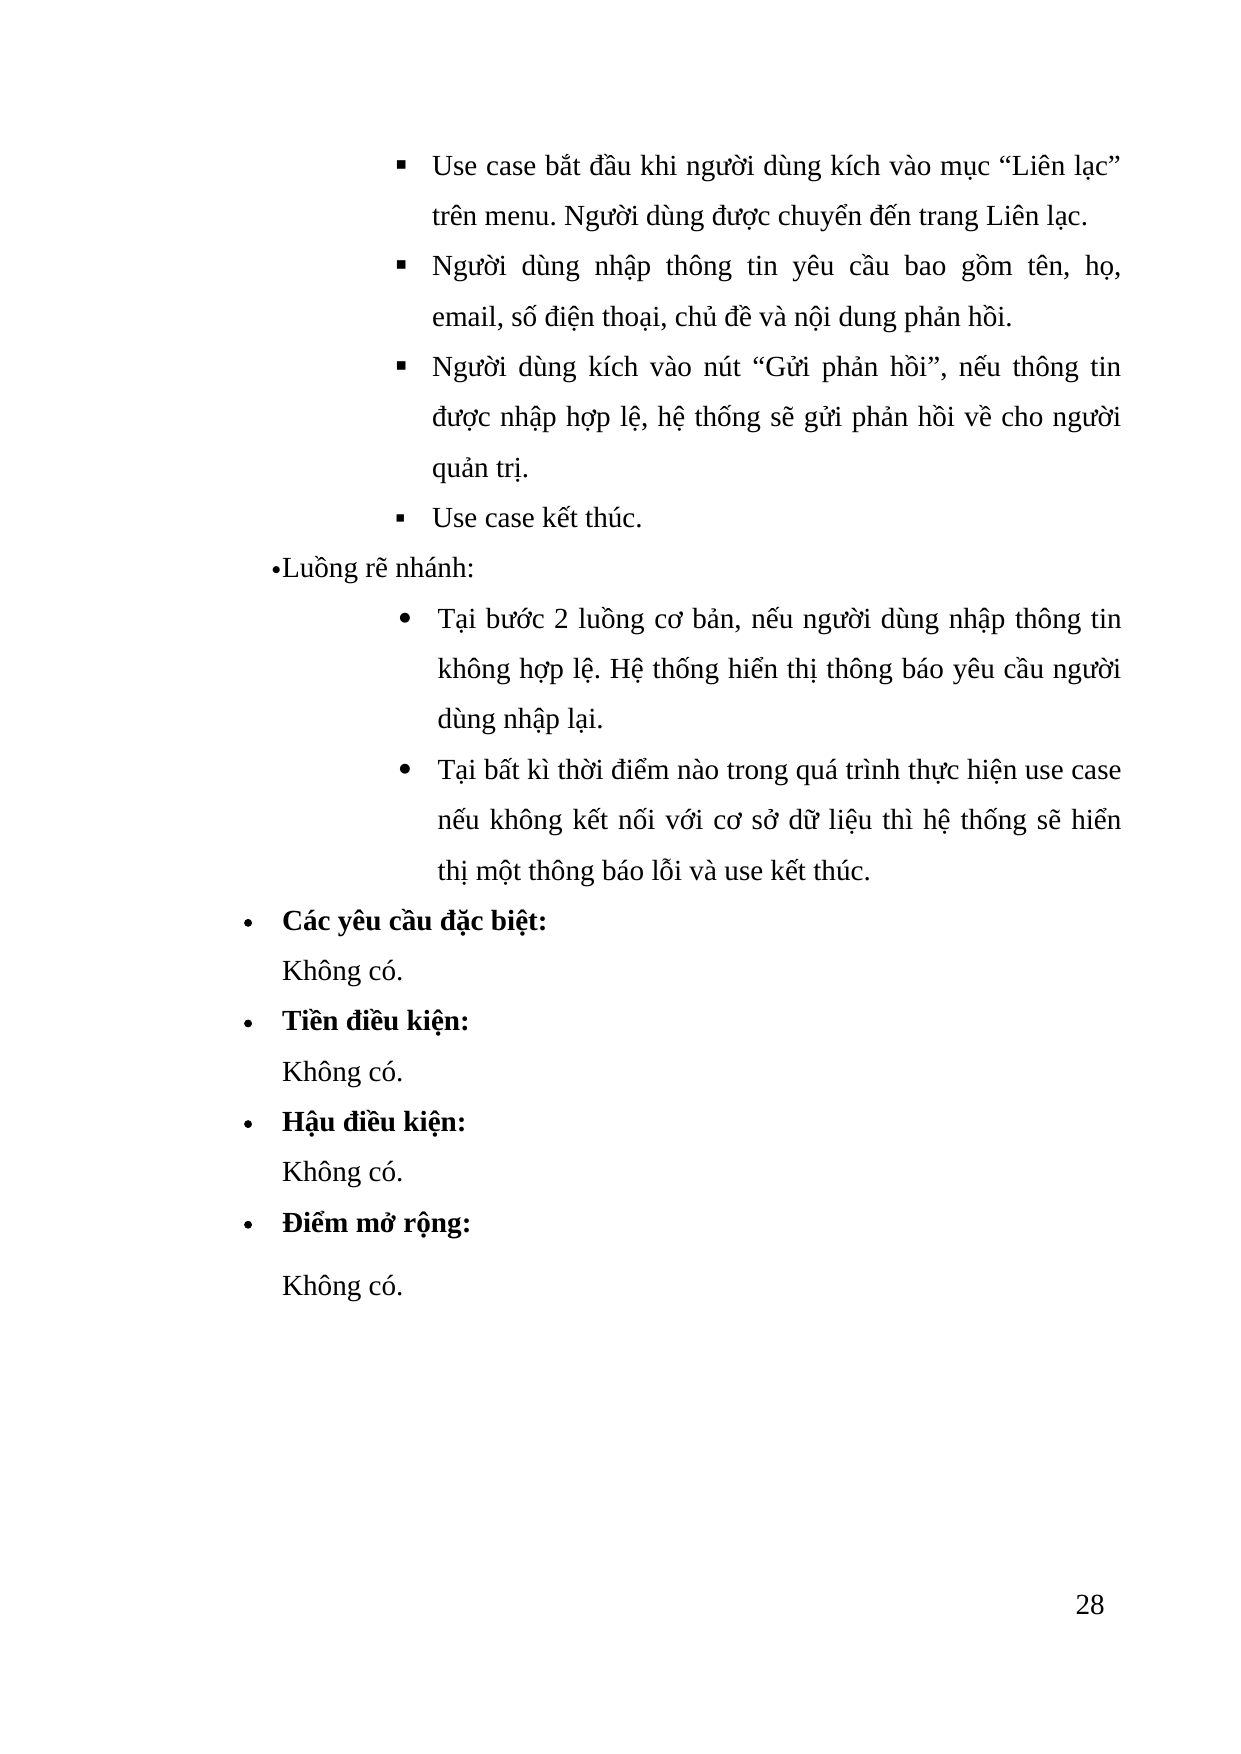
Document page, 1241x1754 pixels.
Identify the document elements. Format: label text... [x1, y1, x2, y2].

text Không có. [244, 1154, 1104, 1188]
text Không có. [244, 1268, 1104, 1301]
text Không có. [244, 953, 1104, 987]
list Luồng rẽ nhánh: [273, 551, 1122, 584]
list Tại bước 2 luồng cơ bản, nếu người dùng nhập thông tin không hợp lệ. Hệ thống hiển thị thông báo yêu cầu người dùng nhập lại. [400, 601, 1122, 735]
list Người dùng nhập thông tin yêu cầu bao gồm tên, họ, email, số điện thoại, chủ đề và nội dung phản hồi. [394, 248, 1122, 332]
list Người dùng kích vào nút “Gửi phản hồi”, nếu thông tin được nhập hợp lệ, hệ thống sẽ gửi phản hồi về cho người quản trị. [394, 349, 1122, 483]
list Tại bất kì thời điểm nào trong quá trình thực hiện use case nếu không kết nối với cơ sở dữ liệu thì hệ thống sẽ hiển thị một thông báo lỗi và use kết thúc. [400, 752, 1122, 886]
list Use case bắt đầu khi người dùng kích vào mục “Liên lạc” trên menu. Người dùng được chuyển đến trang Liên lạc. [394, 148, 1122, 232]
list Điểm mở rộng: [244, 1205, 1122, 1238]
text Không có. [244, 1054, 1104, 1087]
list Use case kết thúc. [394, 500, 1122, 534]
list Tiền điều kiện: [244, 1003, 1122, 1037]
list Hậu điều kiện: [244, 1104, 1122, 1138]
list Các yêu cầu đặc biệt: [244, 903, 1122, 936]
